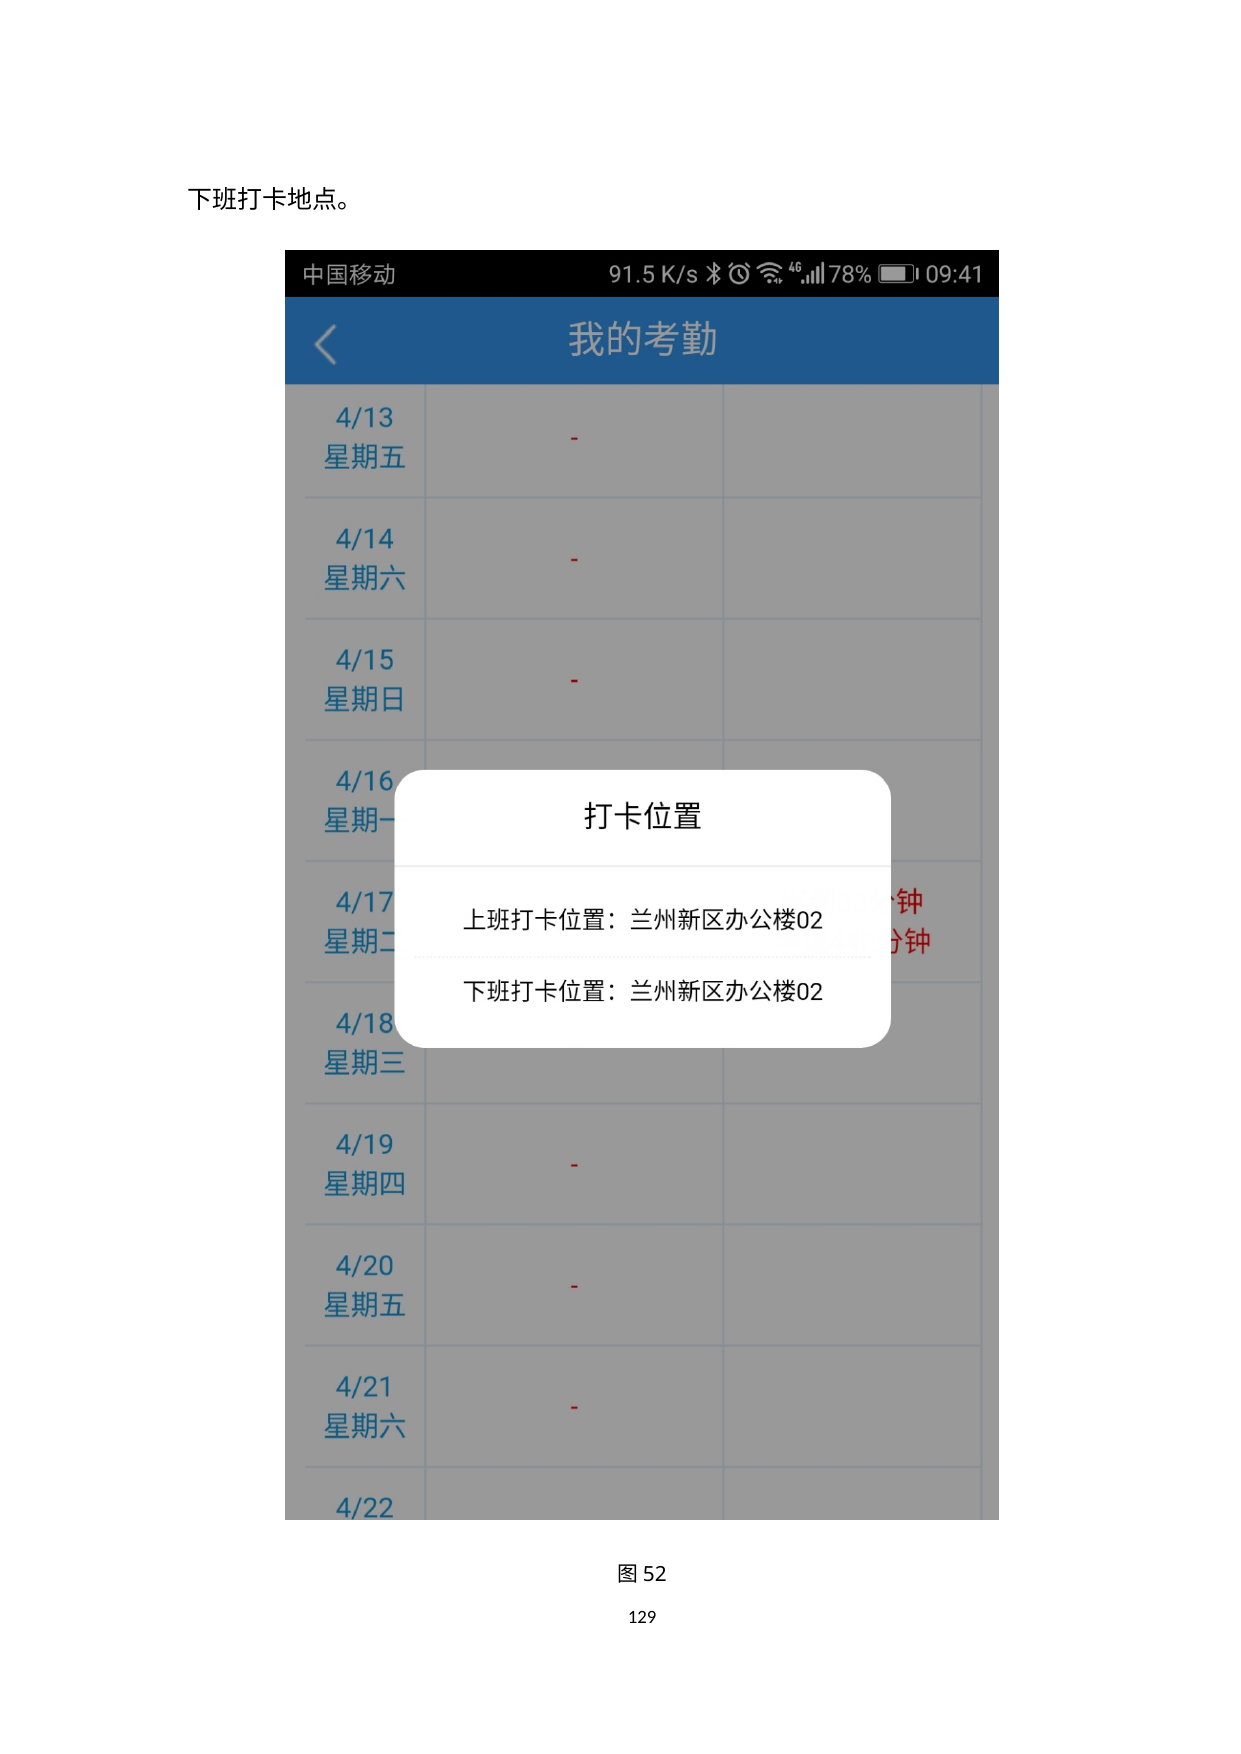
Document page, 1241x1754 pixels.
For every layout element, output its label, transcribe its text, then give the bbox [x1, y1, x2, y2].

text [187, 164, 1053, 232]
text 图52 [187, 1556, 1053, 1589]
picture [285, 250, 999, 1520]
